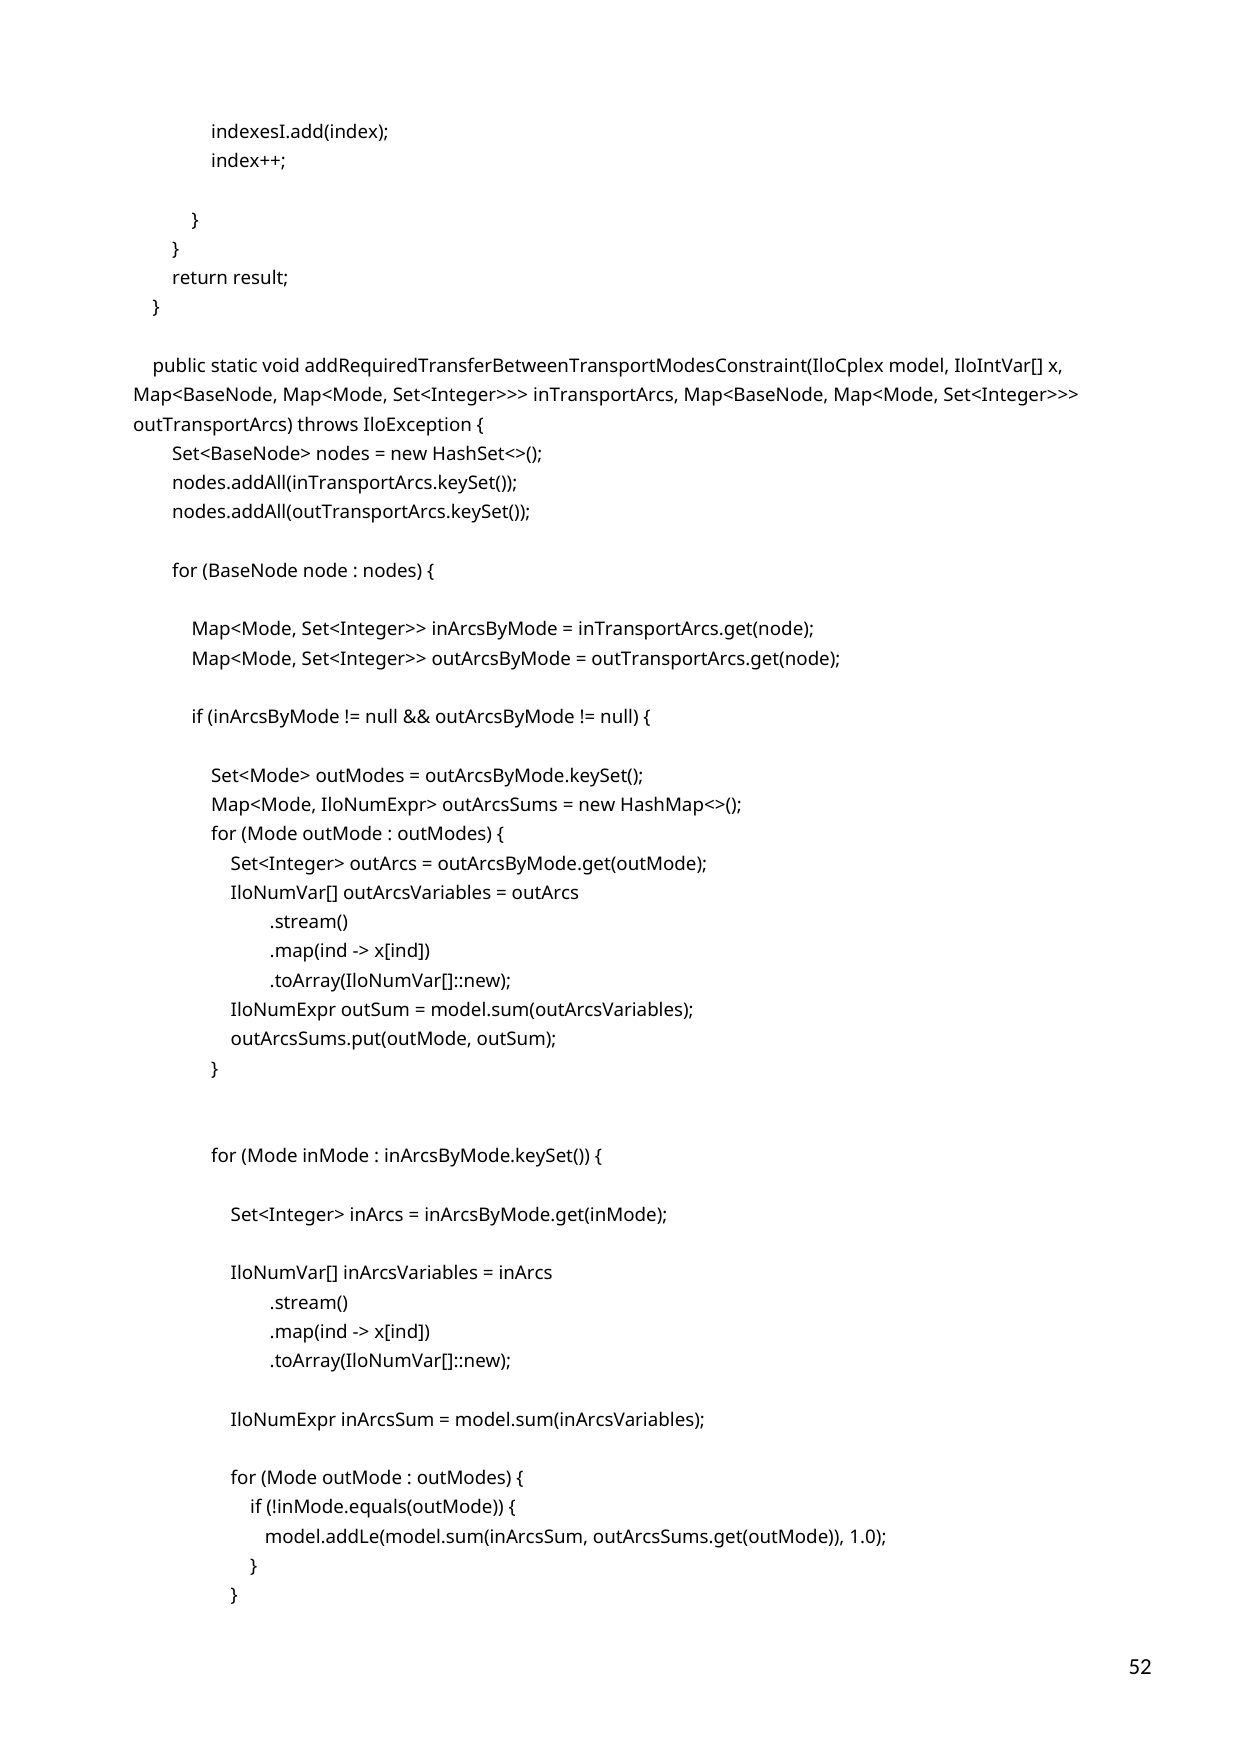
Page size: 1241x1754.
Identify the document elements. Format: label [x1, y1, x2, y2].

text [133, 118, 1152, 1607]
